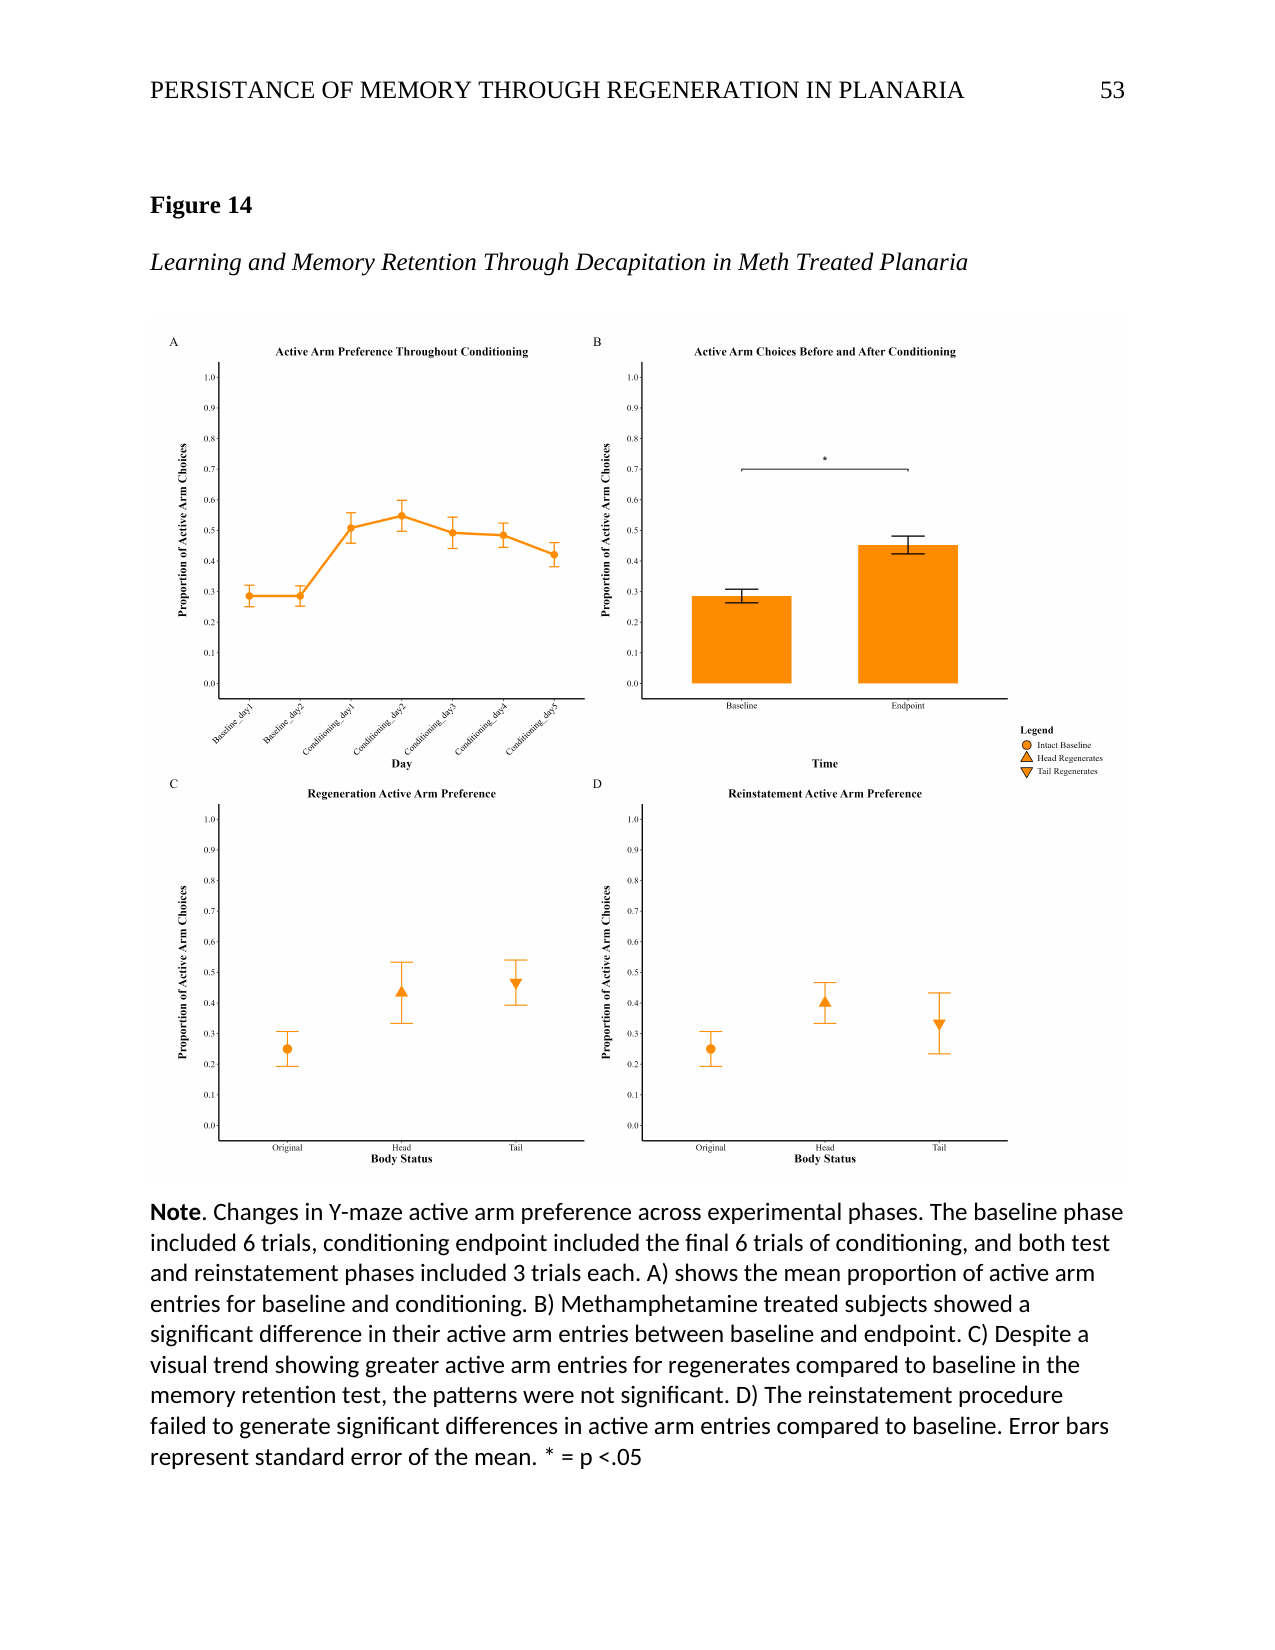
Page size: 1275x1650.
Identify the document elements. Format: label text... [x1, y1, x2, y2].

picture [150, 317, 1125, 1184]
title Figure 14 [150, 190, 1125, 219]
text Learning and Memory Retention Through Decapitation in Meth Treated Planaria [150, 247, 1125, 276]
text Note. Changes in Y-maze active arm preference across experimental phases. The baseline phase included 6 trials, conditioning endpoint included the final 6 trials of conditioning, and both test and reinstatement phases included 3 trials each. A) shows the mean proportion of active arm entries for baseline and conditioning. B) Methamphetamine treated subjects showed a significant difference in their active arm entries between baseline and endpoint. C) Despite a visual trend showing greater active arm entries for regenerates compared to baseline in the memory retention test, the patterns were not significant. D) The reinstatement procedure failed to generate significant differences in active arm entries compared to baseline. Error bars represent standard error of the mean. * = p <.05 [150, 1197, 1125, 1471]
